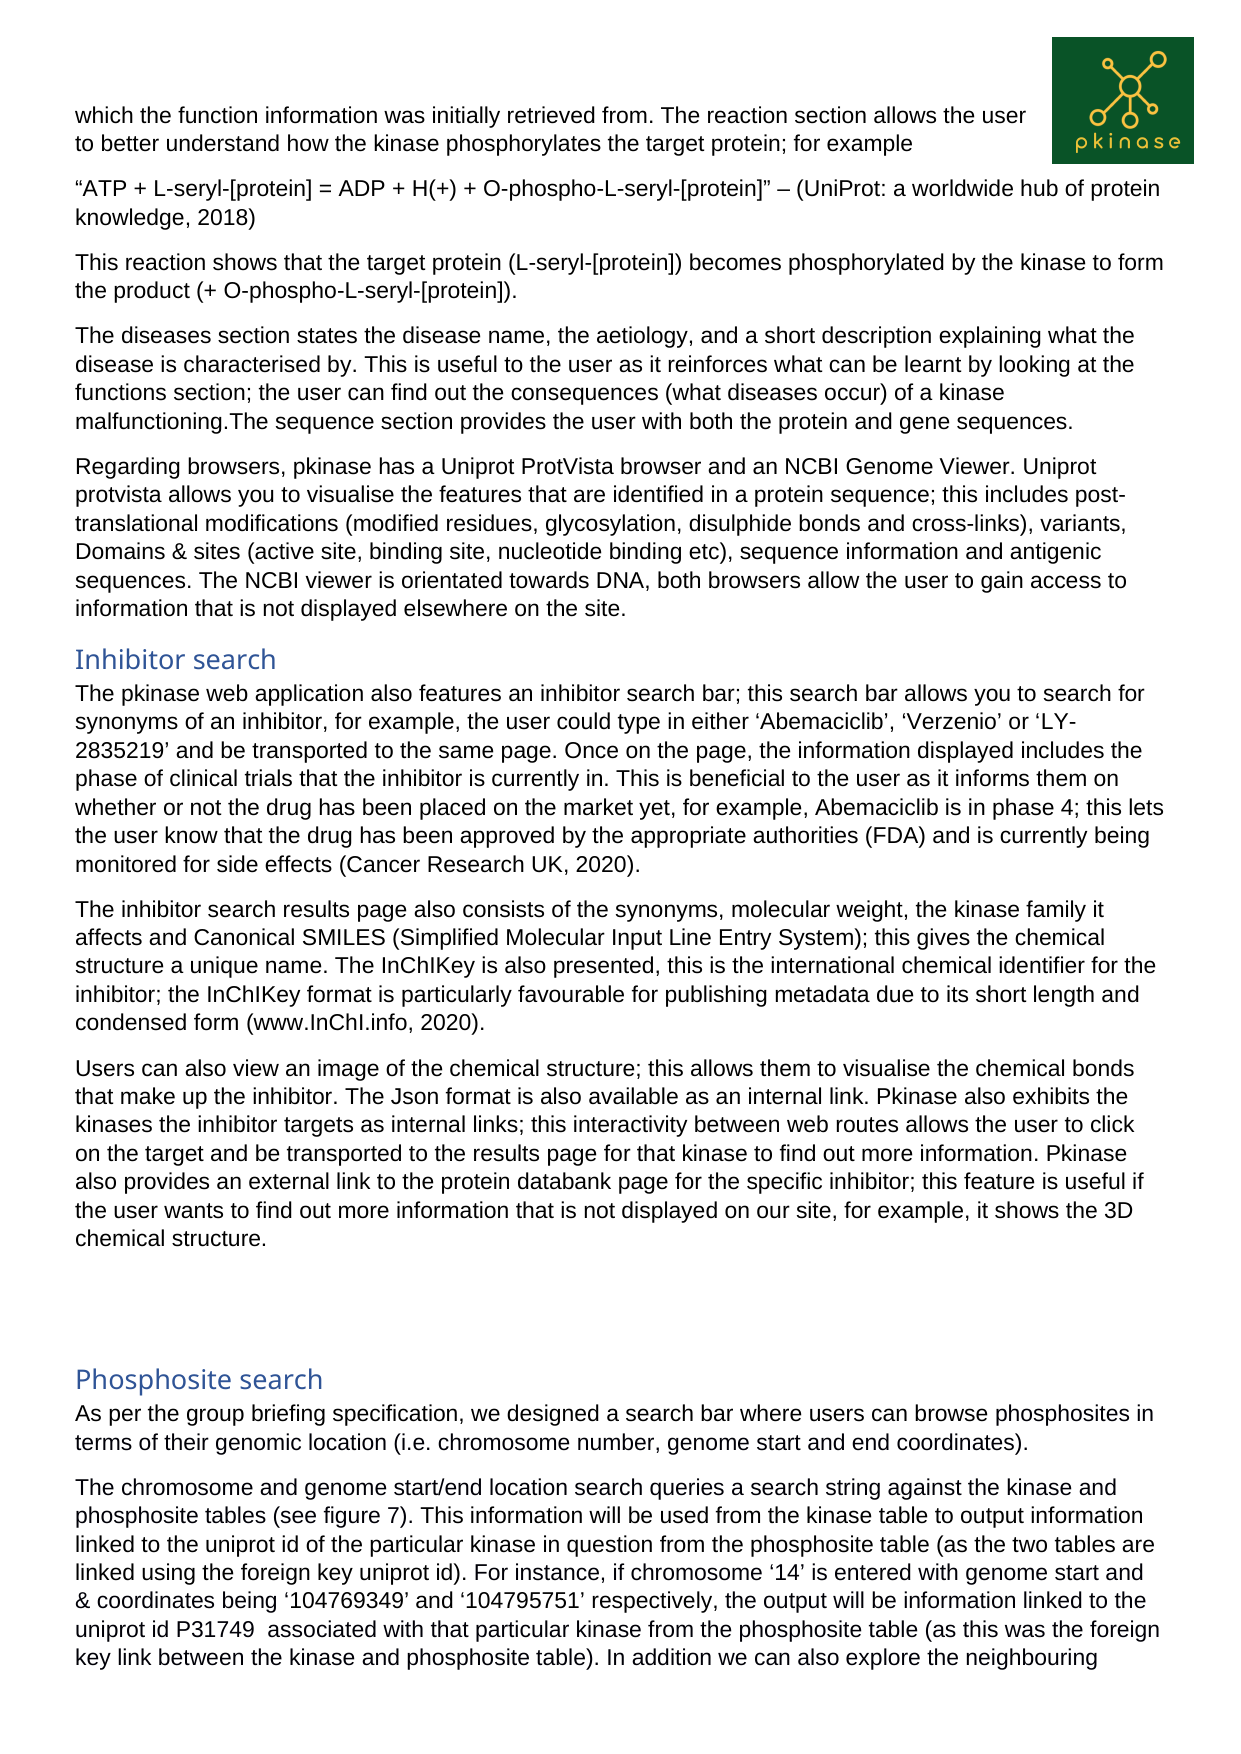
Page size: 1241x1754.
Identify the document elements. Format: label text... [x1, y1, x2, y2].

text “ATP + L-seryl-[protein] = ADP + H(+) + O-phospho-L-seryl-[protein]” – (UniProt: a worldwide hub of protein knowledge, 2018) [75, 175, 1165, 230]
text The diseases section states the disease name, the aetiology, and a short description explaining what the disease is characterised by. This is useful to the user as it reinforces what can be learnt by looking at the functions section; the user can find out the consequences (what diseases occur) of a kinase malfunctioning.The sequence section provides the user with both the protein and gene sequences. [75, 322, 1165, 434]
text The inhibitor search results page also consists of the synonyms, molecular weight, the kinase family it affects and Canonical SMILES (Simplified Molecular Input Line Entry System); this gives the chemical structure a unique name. The InChIKey is also presented, this is the international chemical identifier for the inhibitor; the InChIKey format is particularly favourable for publishing metadata due to its short length and condensed form (www.InChI.info, 2020). [75, 896, 1165, 1036]
text As per the group briefing specification, we designed a search bar where users can browse phosphosites in terms of their genomic location (i.e. chromosome number, genome start and end coordinates). [75, 1400, 1165, 1455]
text Regarding browsers, pkinase has a Uniprot ProtVista browser and an NCBI Genome Viewer. Uniprot protvista allows you to visualise the features that are identified in a protein sequence; this includes post-translational modifications (modified residues, glycosylation, disulphide bonds and cross-links), variants, Domains & sites (active site, binding site, nucleotide binding etc), sequence information and antigenic sequences. The NCBI viewer is orientated towards DNA, both browsers allow the user to gain access to information that is not displayed elsewhere on the site. [75, 453, 1165, 621]
picture [1052, 37, 1194, 164]
text Users can also view an image of the chemical structure; this allows them to visualise the chemical bonds that make up the inhibitor. The Json format is also available as an internal link. Pkinase also exhibits the kinases the inhibitor targets as internal links; this interactivity between web routes allows the user to click on the target and be transported to the results page for that kinase to find out more information. Pkinase also provides an external link to the protein databank page for the specific inhibitor; this feature is useful if the user wants to find out more information that is not displayed on our site, for example, it shows the 3D chemical structure. [75, 1054, 1165, 1251]
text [75, 1474, 1165, 1671]
subtitle Inhibitor search [75, 640, 1165, 677]
text The pkinase web application also features an inhibitor search bar; this search bar allows you to search for synonyms of an inhibitor, for example, the user could type in either ‘Abemaciclib’, ‘Verzenio’ or ‘LY-2835219’ and be transported to the same page. Once on the page, the information displayed includes the phase of clinical trials that the inhibitor is currently in. This is beneficial to the user as it informs them on whether or not the drug has been placed on the market yet, for example, Abemaciclib is in phase 4; this lets the user know that the drug has been approved by the appropriate authorities (FDA) and is currently being monitored for side effects (Cancer Research UK, 2020). [75, 680, 1165, 877]
subtitle Phosphosite search [75, 1360, 1165, 1397]
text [75, 102, 1165, 157]
text This reaction shows that the target protein (L-seryl-[protein]) becomes phosphorylated by the kinase to form the product (+ O-phospho-L-seryl-[protein]). [75, 249, 1165, 304]
